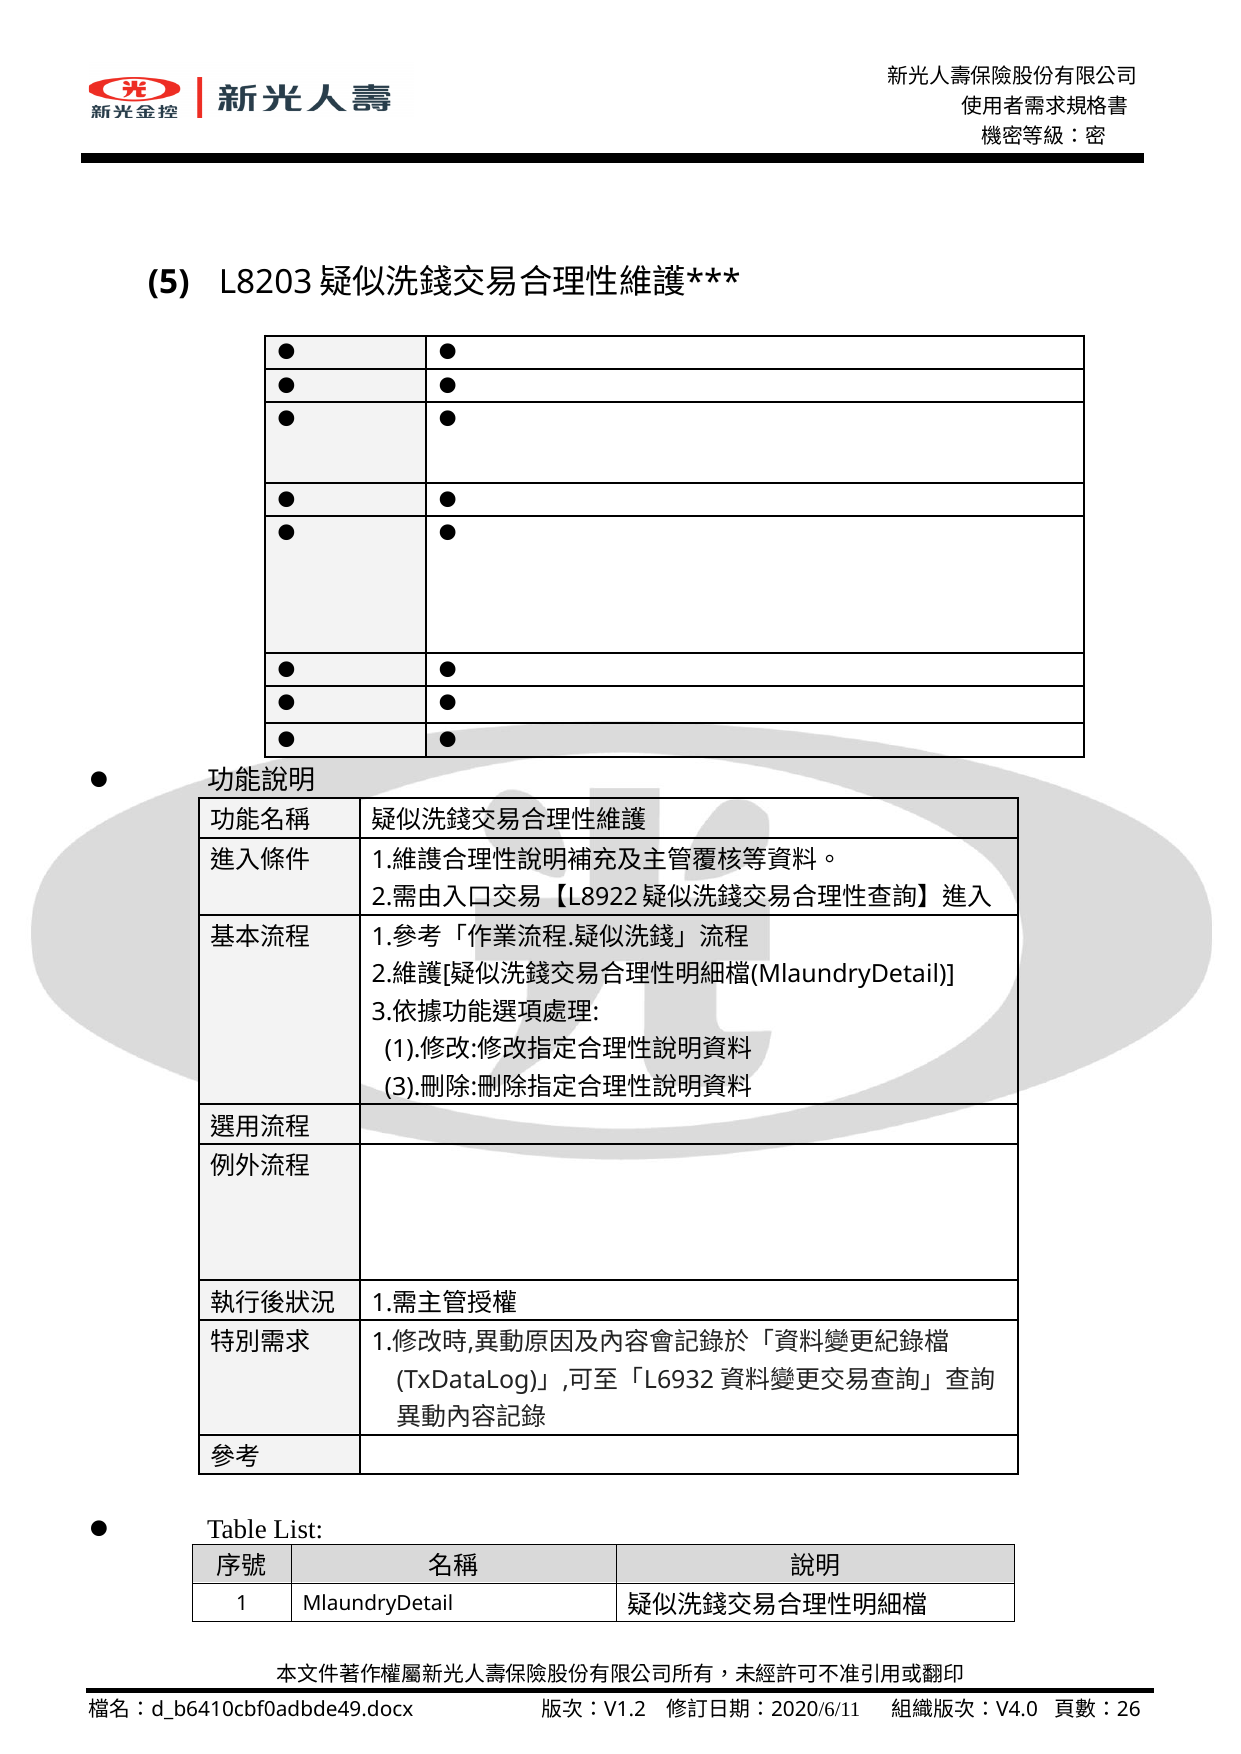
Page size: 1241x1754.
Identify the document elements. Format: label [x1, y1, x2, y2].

table_cell [617, 1584, 1014, 1621]
table_cell [292, 1584, 616, 1621]
table_cell [266, 517, 425, 652]
table_cell [200, 916, 359, 1103]
table_cell [427, 517, 1083, 652]
table_header [292, 1545, 616, 1582]
table_cell [361, 1436, 1017, 1473]
table_cell [427, 370, 1083, 401]
table_header [361, 799, 1017, 837]
table_cell [200, 1105, 359, 1143]
table_cell [266, 654, 425, 685]
table_cell [266, 403, 425, 482]
table_header [266, 337, 425, 368]
table_cell [200, 1145, 359, 1279]
picture [25, 713, 1215, 1166]
table_cell [361, 1321, 1017, 1433]
table_cell [266, 687, 425, 722]
table_cell [427, 484, 1083, 515]
table_header [200, 799, 359, 837]
table_cell [193, 1584, 291, 1621]
table_header [617, 1545, 1014, 1582]
table_cell [427, 403, 1083, 482]
table_cell [266, 484, 425, 515]
table_cell [200, 1281, 359, 1319]
picture [88, 61, 414, 118]
table_cell [361, 1105, 1017, 1143]
table_header [427, 337, 1083, 368]
table_cell [266, 370, 425, 401]
table_cell [361, 1145, 1017, 1279]
table_cell [427, 654, 1083, 685]
table_cell [361, 839, 1017, 914]
table_cell [266, 724, 425, 756]
table_cell [200, 1321, 359, 1433]
table_cell [427, 687, 1083, 722]
table_header [193, 1545, 291, 1582]
table_cell [200, 839, 359, 914]
table_cell [361, 1281, 1017, 1319]
table_cell [361, 916, 1017, 1103]
table_cell [427, 724, 1083, 756]
table_cell [200, 1436, 359, 1473]
